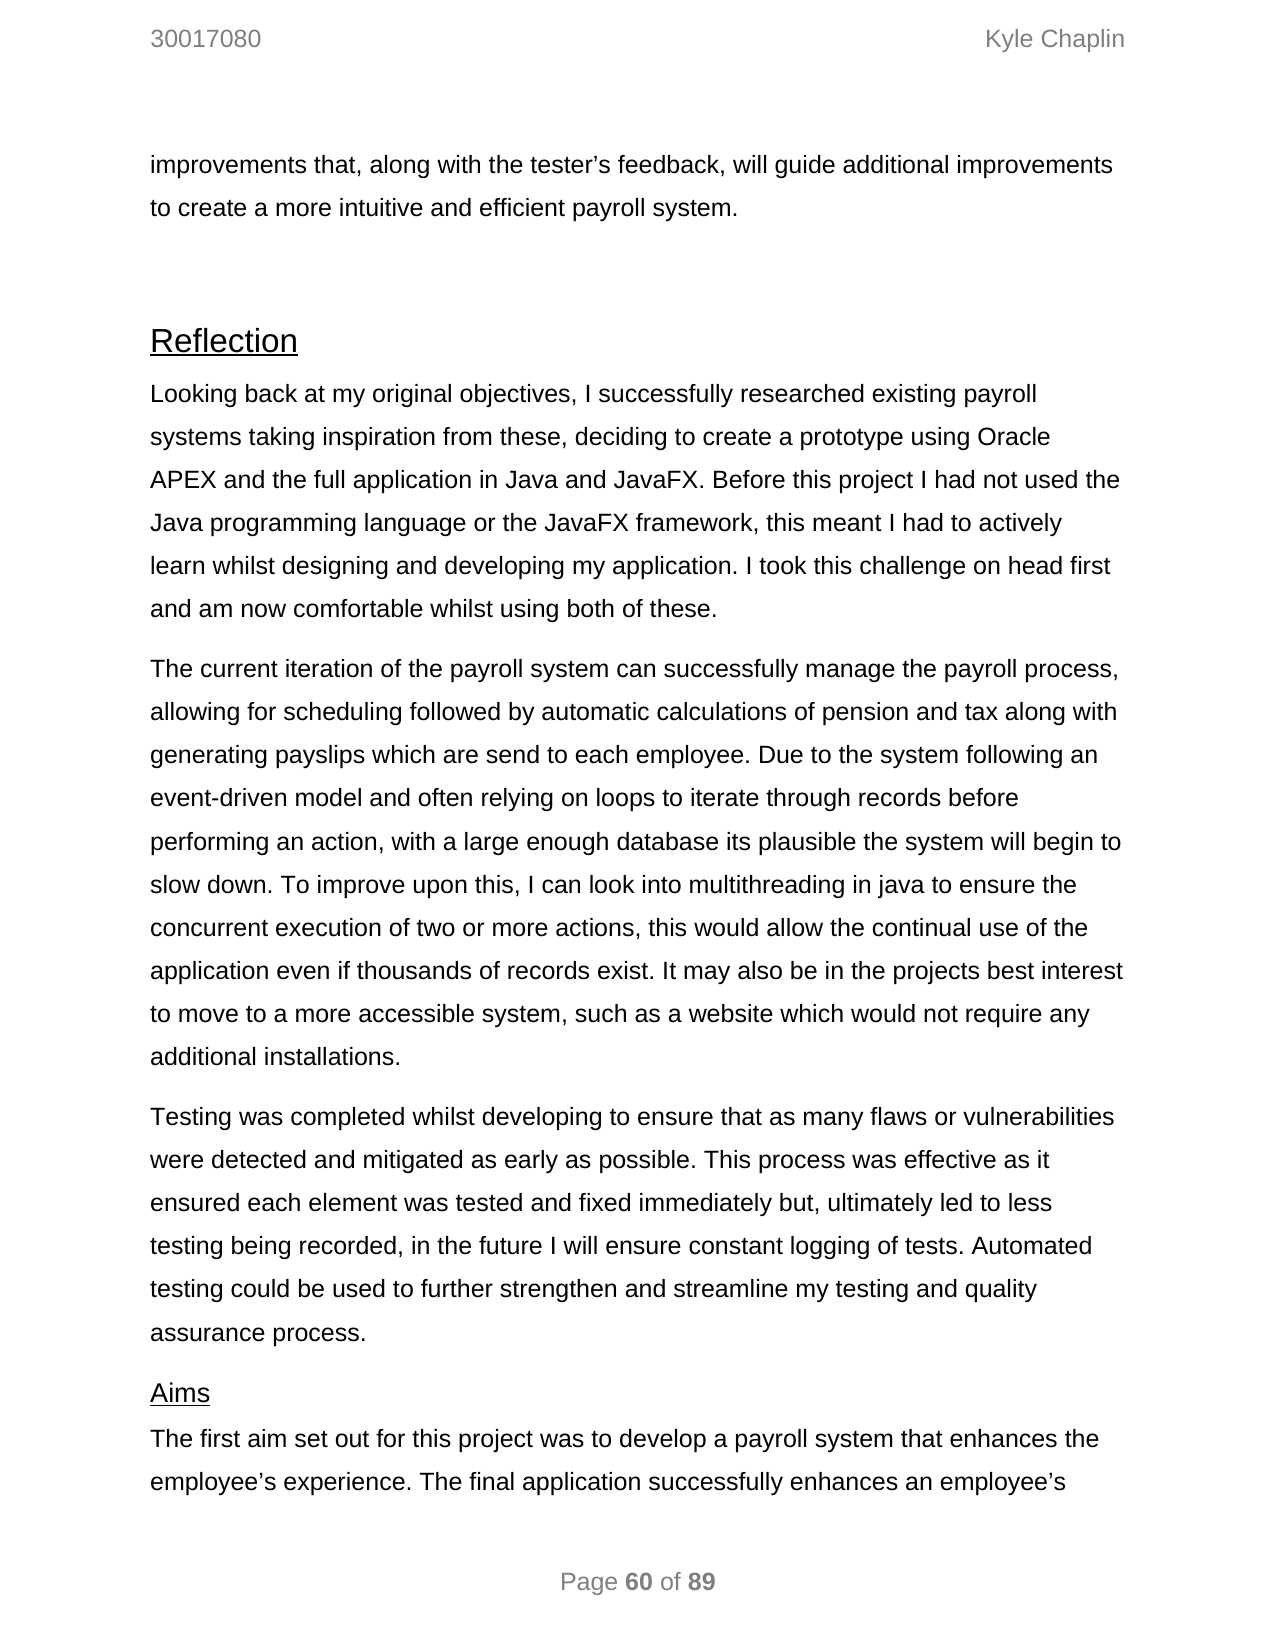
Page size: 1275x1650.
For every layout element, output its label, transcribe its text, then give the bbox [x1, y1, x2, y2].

text Testing was completed whilst developing to ensure that as many flaws or vulnerabilities were detected and mitigated as early as possible. This process was effective as it ensured each element was tested and fixed immediately but, ultimately led to less testing being recorded, in the future I will ensure constant logging of tests. Automated testing could be used to further strengthen and streamline my testing and quality assurance process. [150, 1102, 1125, 1346]
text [150, 150, 1125, 222]
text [150, 1424, 1125, 1496]
subtitle Aims [150, 1377, 1125, 1409]
subtitle Reflection [150, 321, 1125, 359]
text The current iteration of the payroll system can successfully manage the payroll process, allowing for scheduling followed by automatic calculations of pension and tax along with generating payslips which are send to each employee. Due to the system following an event-driven model and often relying on loops to iterate through records before performing an action, with a large enough database its plausible the system will begin to slow down. To improve upon this, I can look into multithreading in java to ensure the concurrent execution of two or more actions, this would allow the continual use of the application even if thousands of records exist. It may also be in the projects best interest to move to a more accessible system, such as a website which would not require any additional installations. [150, 654, 1125, 1071]
text Looking back at my original objectives, I successfully researched existing payroll systems taking inspiration from these, deciding to create a prototype using Oracle APEX and the full application in Java and JavaFX. Before this project I had not used the Java programming language or the JavaFX framework, this meant I had to actively learn whilst designing and developing my application. I took this challenge on head first and am now comfortable whilst using both of these. [150, 379, 1125, 623]
